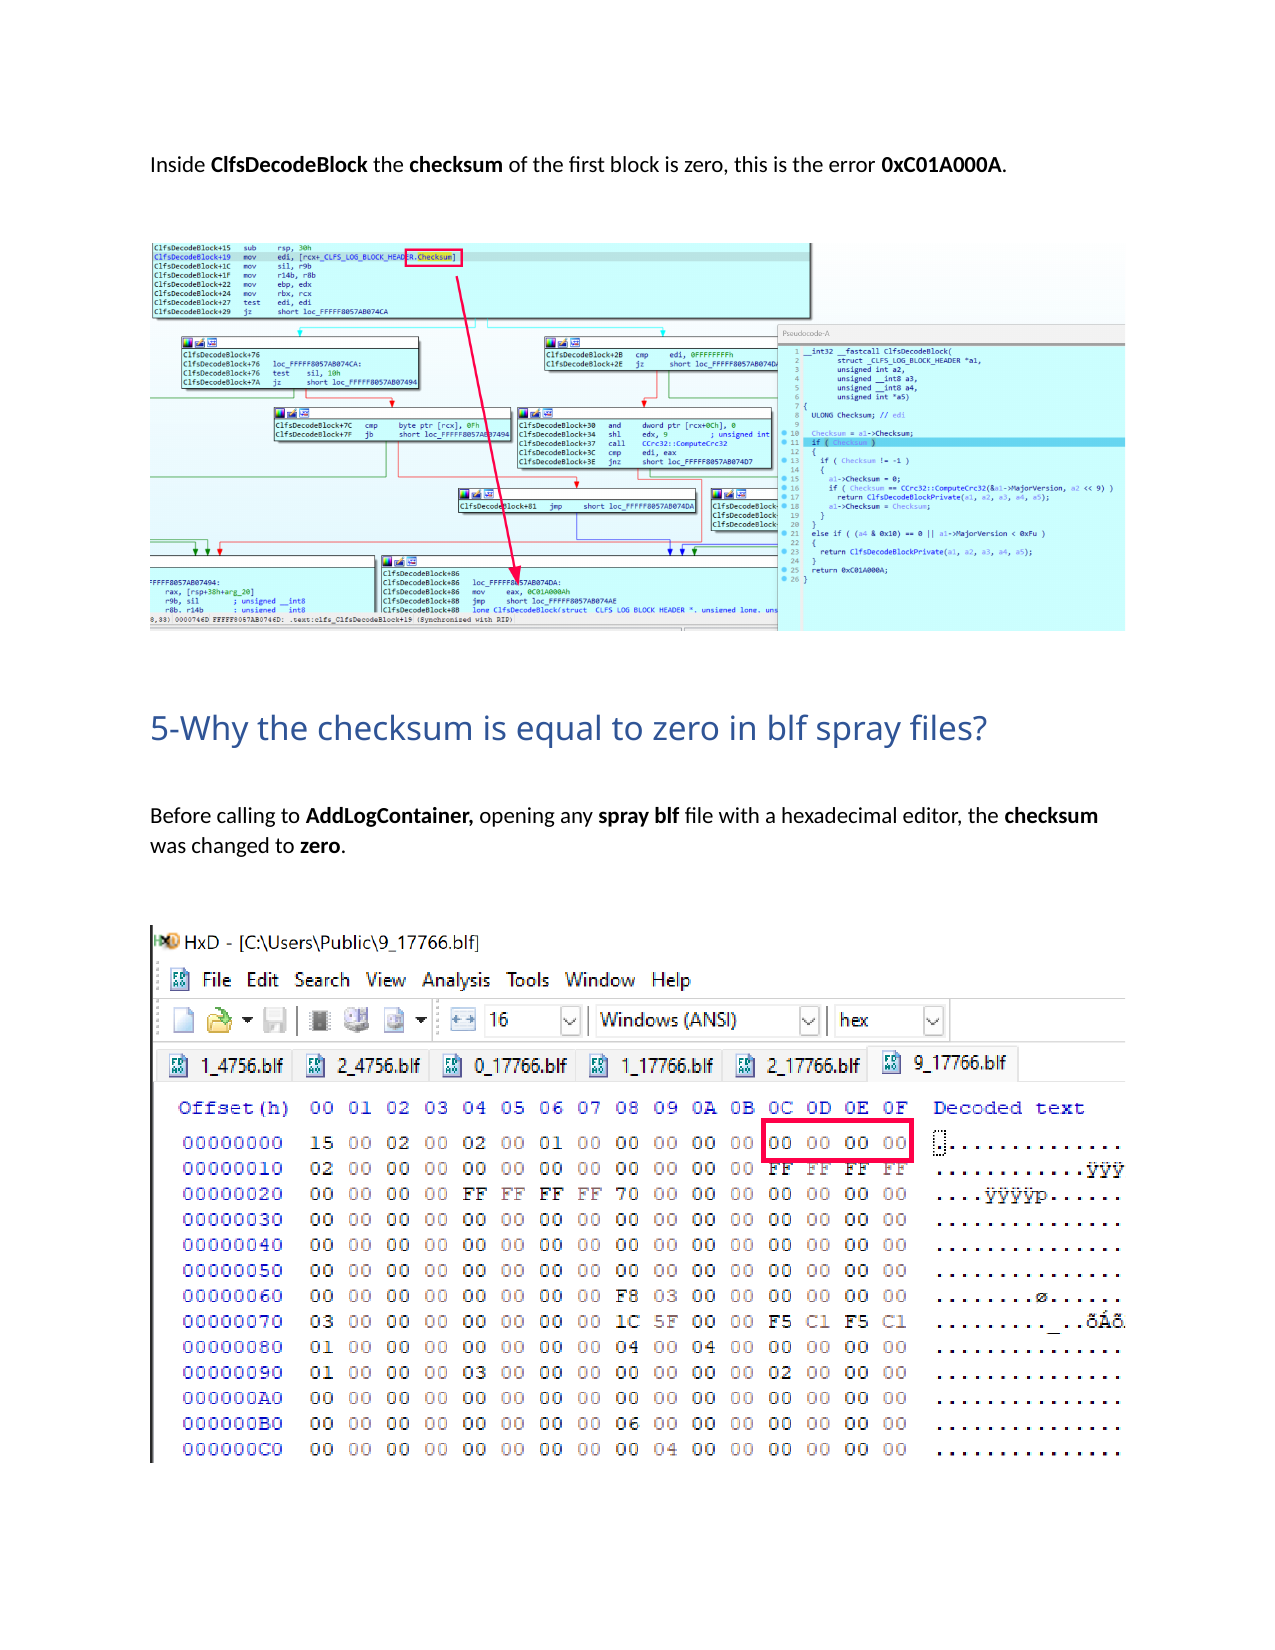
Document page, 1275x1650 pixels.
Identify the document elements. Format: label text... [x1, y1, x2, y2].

text Before calling to AddLogContainer, opening any spray blf file with a hexadecimal editor, the checksum was changed to zero. [150, 801, 1125, 859]
text Inside ClfsDecodeBlock the checksum of the first block is zero, this is the error 0xC01A000A. [150, 150, 1125, 178]
subtitle 5-Why the checksum is equal to zero in blf spray files? [150, 705, 1125, 751]
picture [150, 925, 1125, 1463]
picture [150, 243, 1125, 631]
